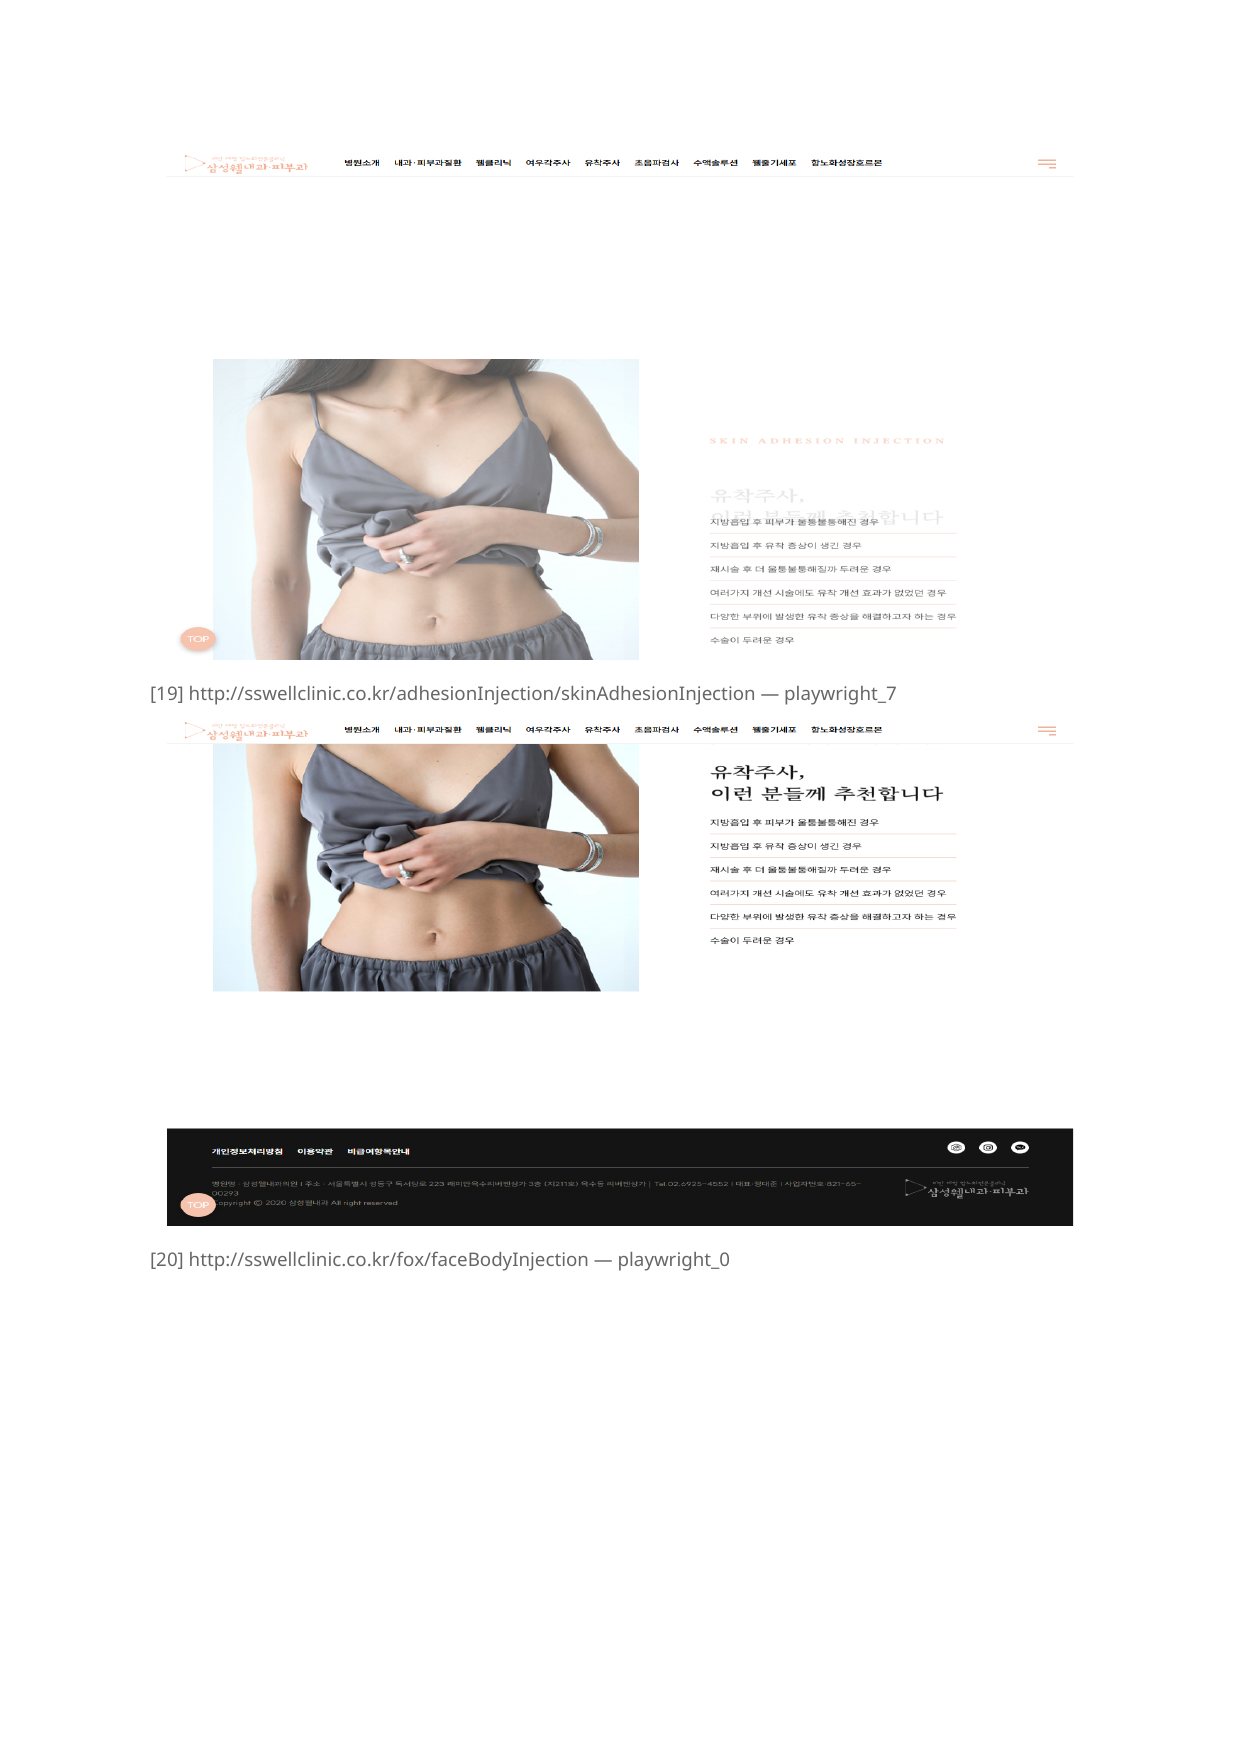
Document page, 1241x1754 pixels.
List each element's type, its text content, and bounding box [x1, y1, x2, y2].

text [20] http://sswellclinic.co.kr/fox/faceBodyInjection — playwright_0 [150, 1246, 1090, 1272]
picture [167, 150, 1074, 660]
picture [167, 716, 1074, 1226]
text [19] http://sswellclinic.co.kr/adhesionInjection/skinAdhesionInjection — playwright_7 [150, 680, 1090, 706]
